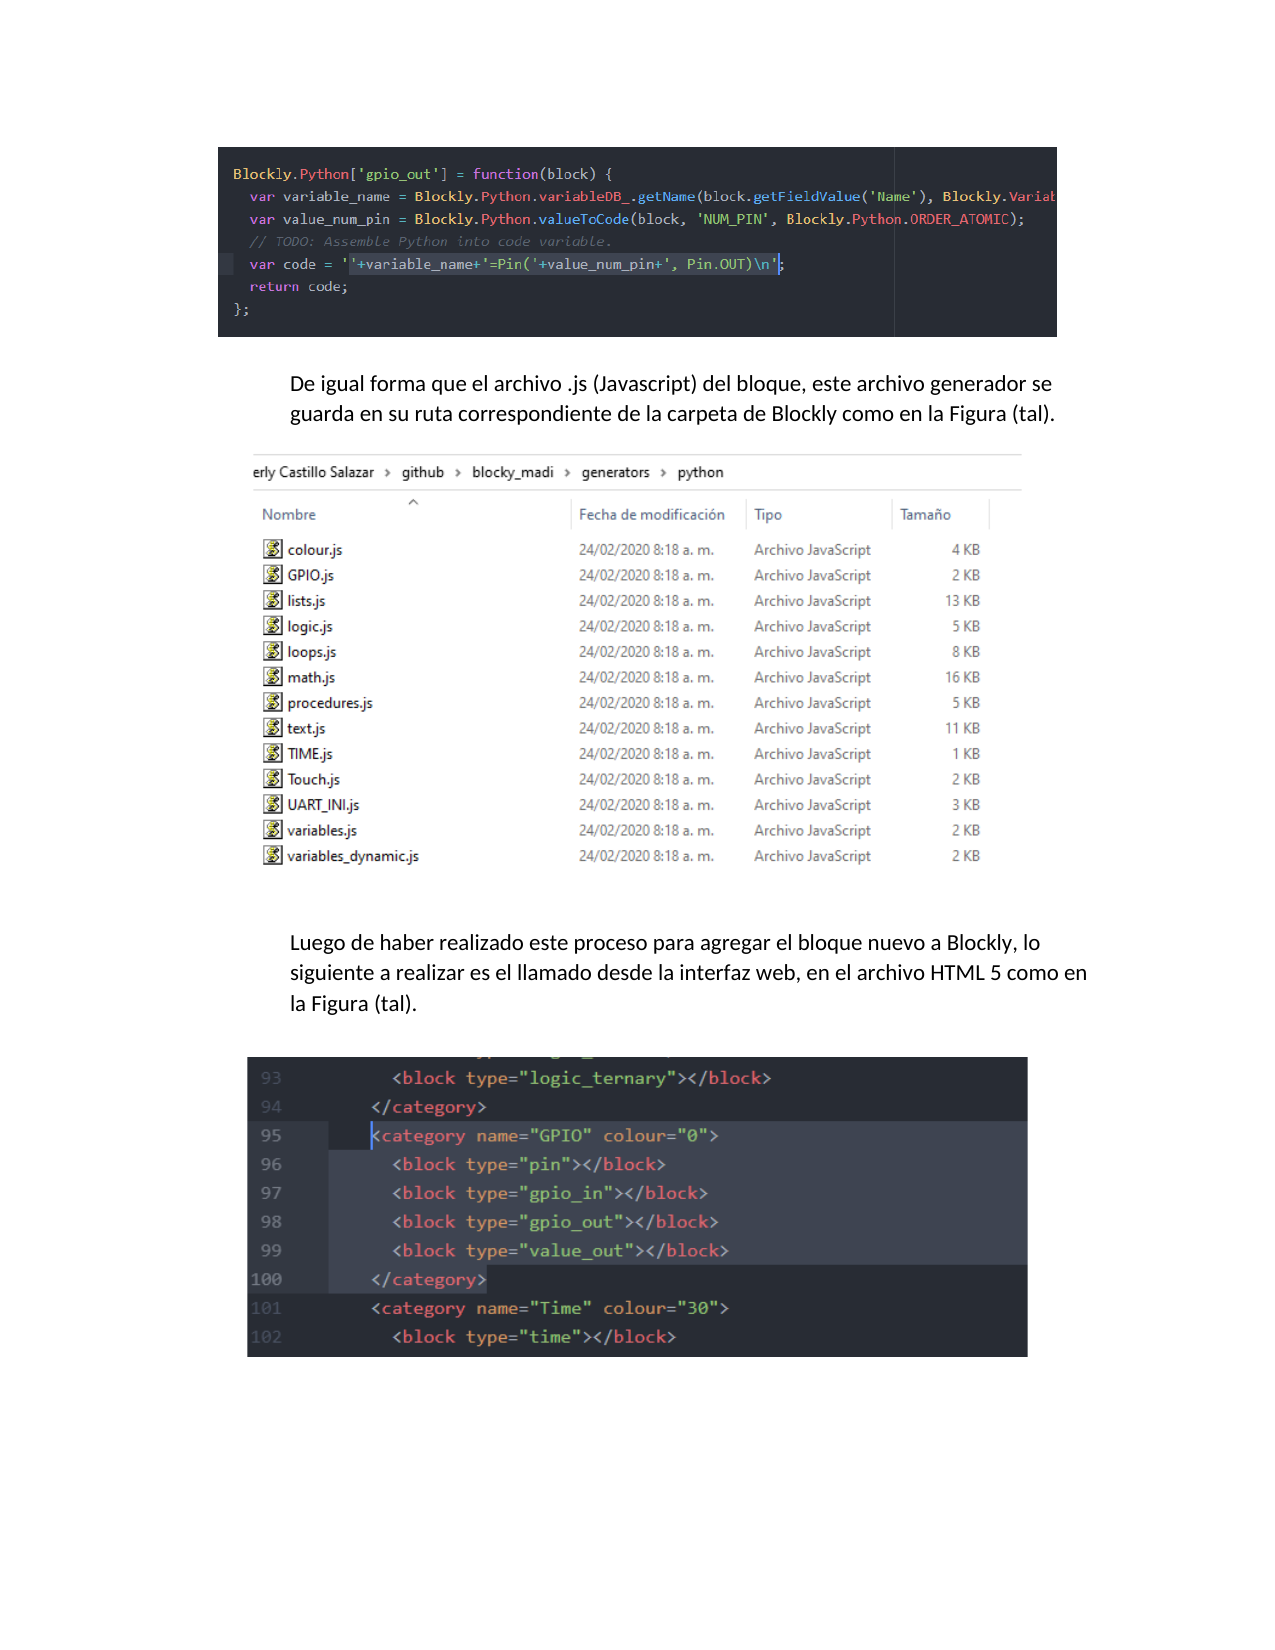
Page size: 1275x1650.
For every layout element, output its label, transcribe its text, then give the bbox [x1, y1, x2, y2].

picture [253, 453, 1022, 924]
list De igual forma que el archivo .js (Javascript) del bloque, este archivo generador se guarda en su ruta correspondiente de la carpeta de Blockly como en la Figura (tal). [290, 369, 1098, 427]
picture [247, 1057, 1028, 1357]
picture [218, 147, 1057, 337]
